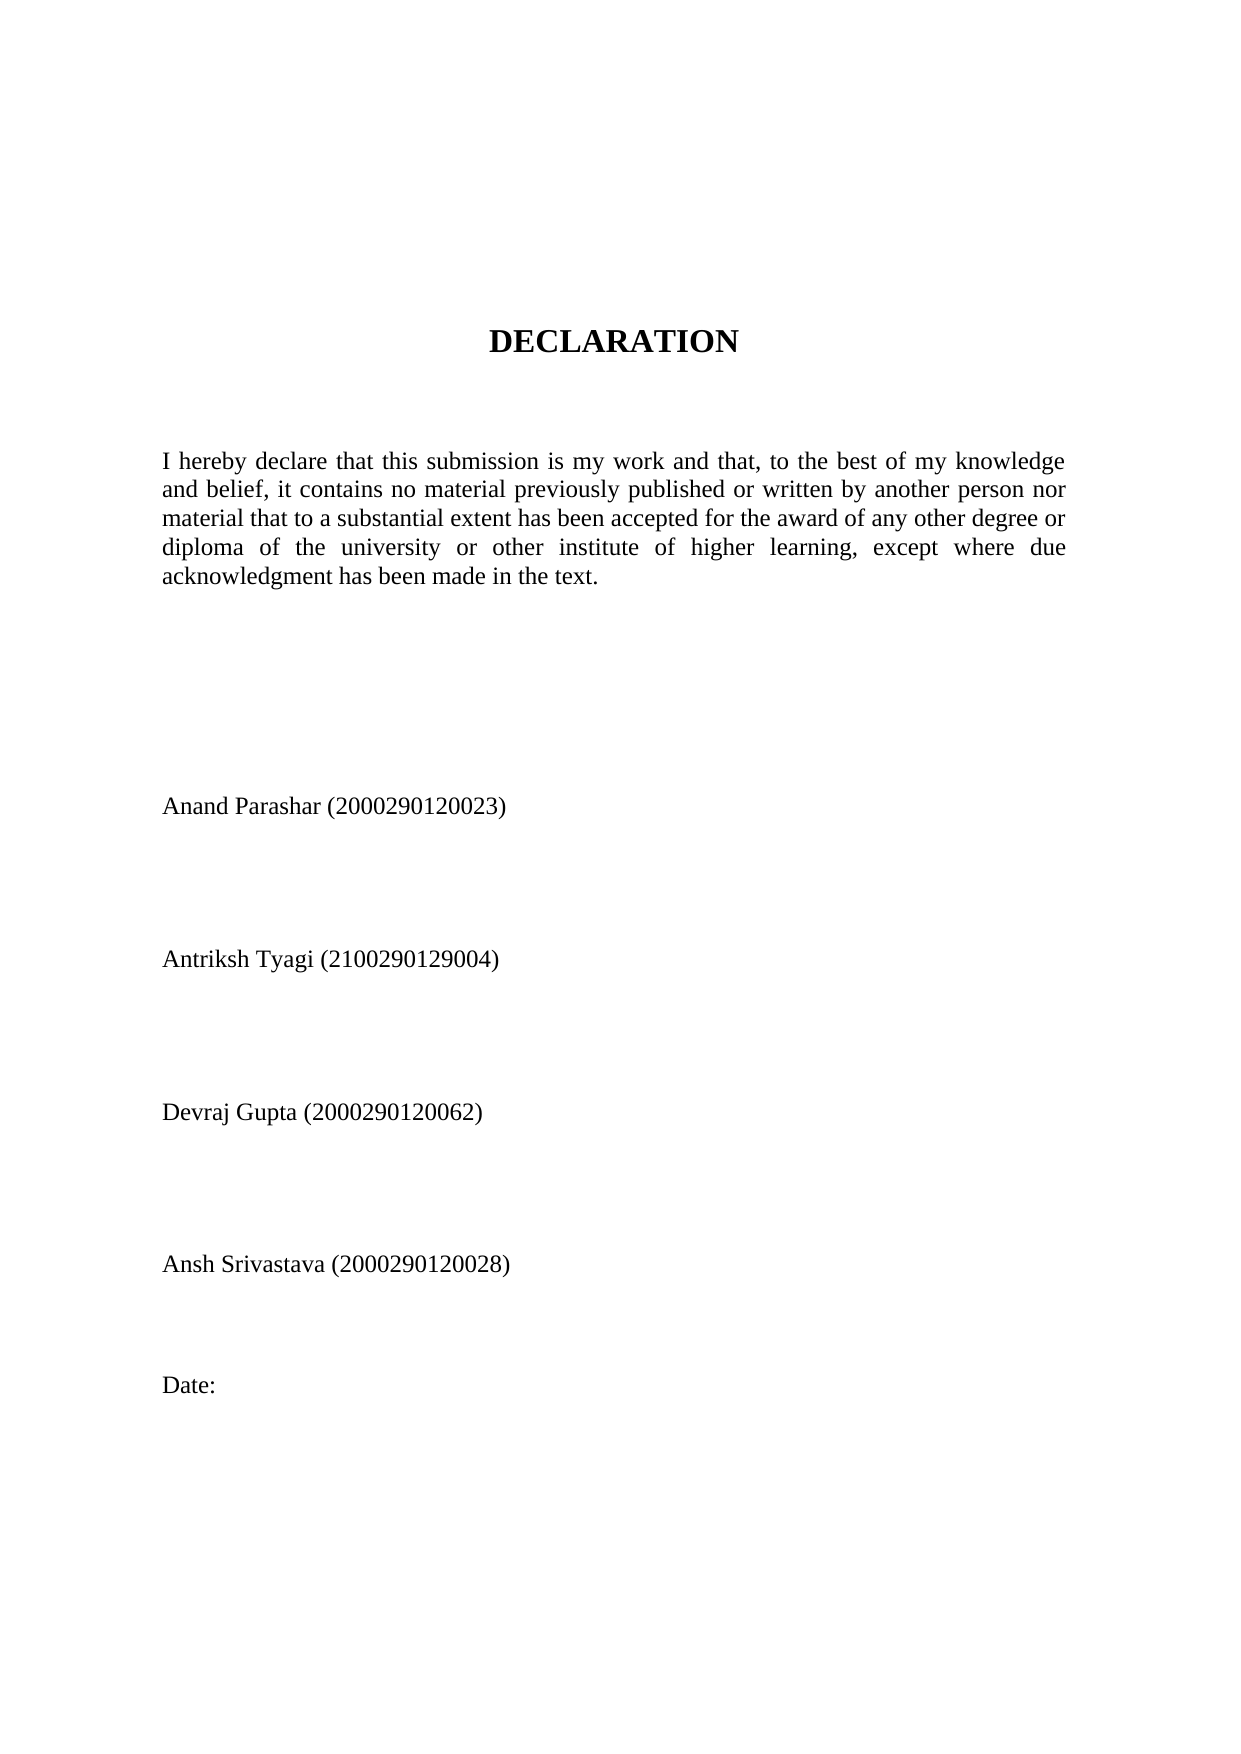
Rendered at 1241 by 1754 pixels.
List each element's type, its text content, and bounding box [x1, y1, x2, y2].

text Anand Parashar (2000290120023) [162, 791, 1152, 819]
text Antriksh Tyagi (2100290129004) [162, 944, 1152, 972]
text Devraj Gupta (2000290120062) [162, 1097, 1152, 1125]
text I hereby declare that this submission is my work and that, to the best of my knowledge and belief, it contains no material previously published or written by another person nor material that to a substantial extent has been accepted for the award of any other degree or diploma of the university or other institute of higher learning, except where due acknowledgment has been made in the text. [162, 446, 1067, 589]
text Ansh Srivastava (2000290120028) [162, 1249, 1152, 1278]
subtitle DECLARATION [209, 321, 1018, 359]
text Date: [162, 1370, 1152, 1399]
